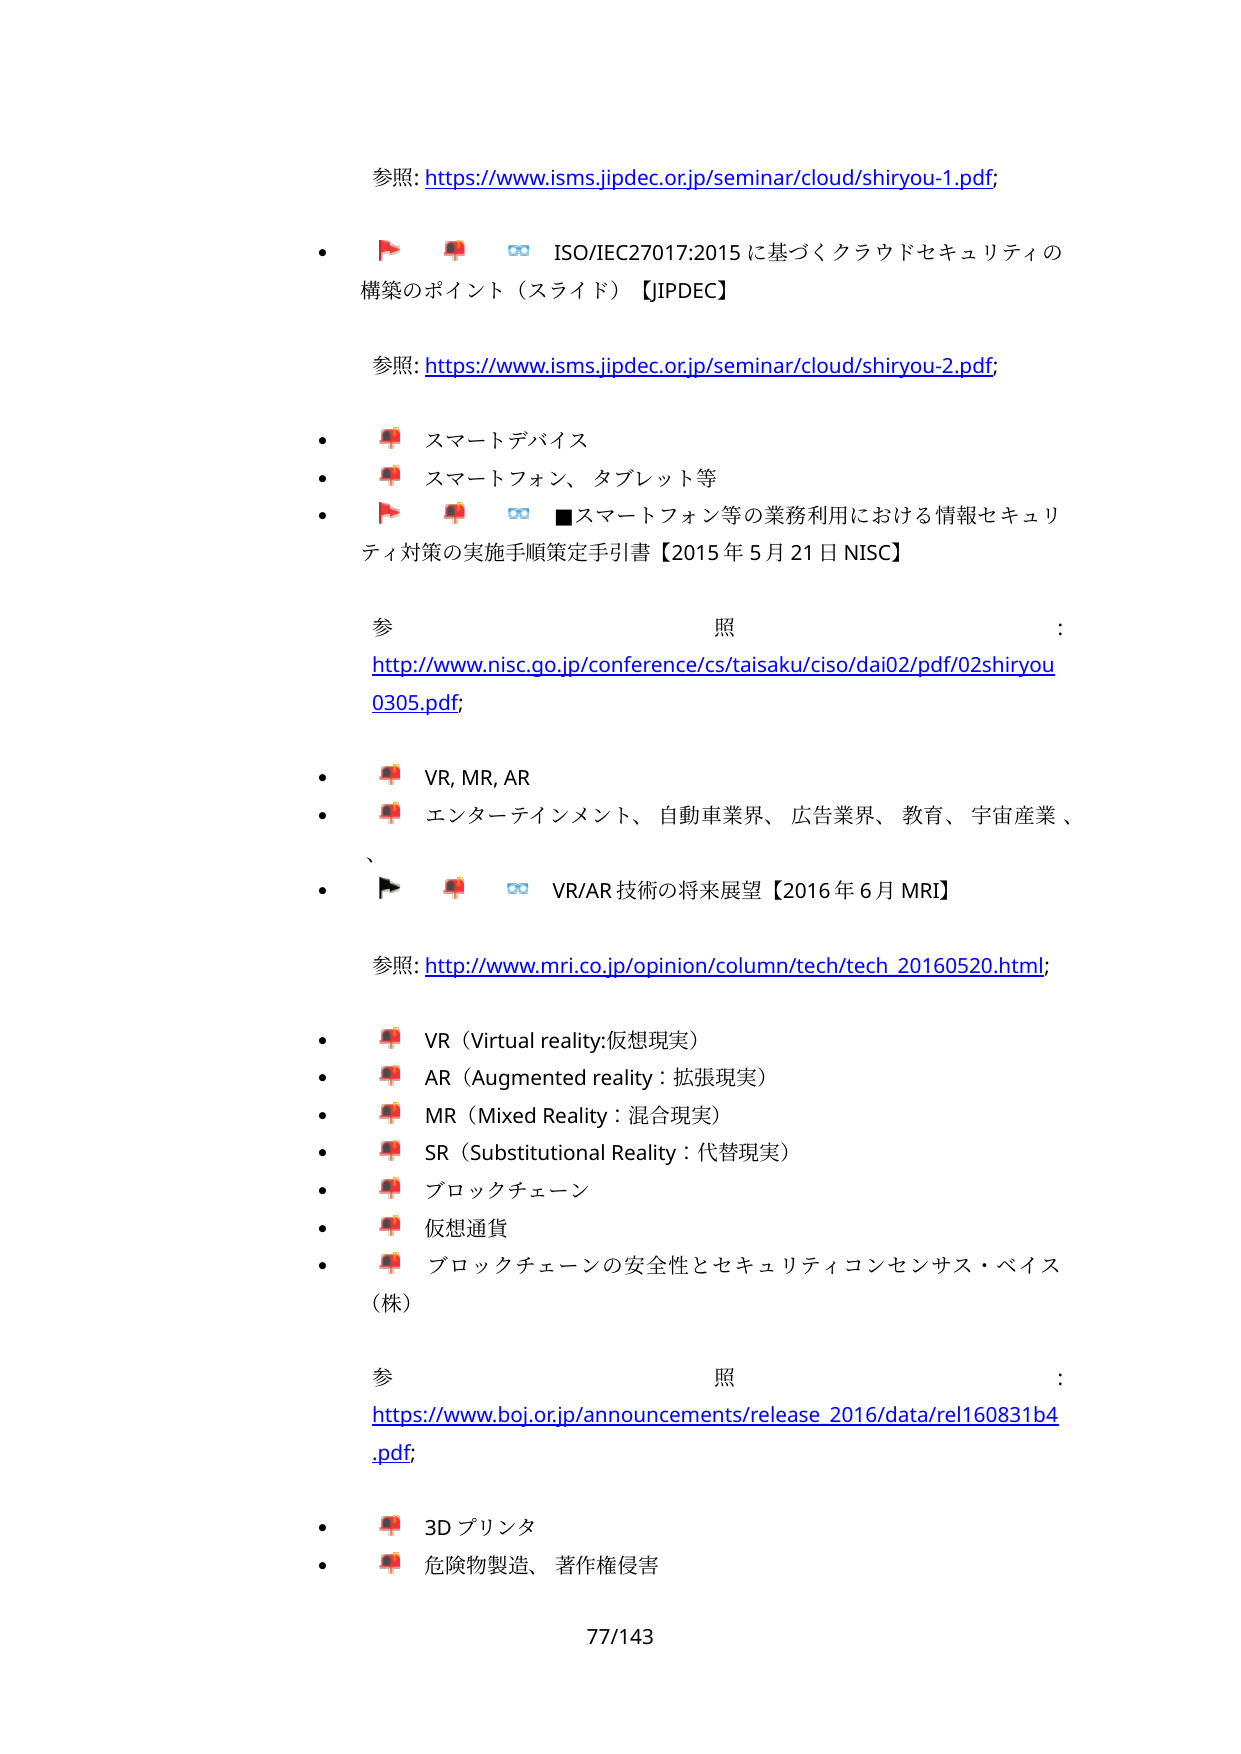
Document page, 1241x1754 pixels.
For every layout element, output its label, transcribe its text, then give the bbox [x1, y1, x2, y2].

picture [379, 1252, 401, 1274]
list 参照: http://www.nisc.go.jp/conference/cs/taisaku/ciso/dai02/pdf/02shiryou0305.pdf; [372, 608, 1063, 721]
list スマートデバイス [319, 421, 1063, 458]
list SR（Substitutional Reality：代替現実） [319, 1133, 1063, 1171]
picture [379, 1140, 401, 1161]
list スマートフォン、 タブレット等 [319, 458, 1063, 496]
picture [379, 877, 401, 899]
picture [379, 502, 401, 524]
list 参照: https://www.boj.or.jp/announcements/release_2016/data/rel160831b4.pdf; [372, 1358, 1063, 1471]
picture [379, 1215, 401, 1236]
list ISO/IEC27017:2015に基づくクラウドセキュリティの構築のポイント（スライド）【JIPDEC】 [319, 233, 1063, 308]
list 参照: https://www.isms.jipdec.or.jp/seminar/cloud/shiryou-1.pdf; [372, 158, 1063, 196]
picture [508, 240, 530, 261]
list ブロックチェーン [319, 1171, 1063, 1208]
picture [379, 1552, 401, 1574]
list 危険物製造、 著作権侵害 [319, 1546, 1063, 1583]
picture [379, 1177, 401, 1199]
picture [443, 502, 465, 524]
list VR/AR技術の将来展望【2016年6月MRI】 [319, 871, 1063, 908]
list 仮想通貨 [319, 1208, 1063, 1246]
picture [379, 1515, 401, 1536]
picture [379, 1065, 401, 1086]
list ■スマートフォン等の業務利用における情報セキュリティ対策の実施手順策定手引書【2015年 5月21日NISC】 [319, 496, 1063, 571]
list ブロックチェーンの安全性とセキュリティコンセンサス・ベイス（株） [319, 1246, 1063, 1321]
picture [443, 877, 465, 899]
list AR（Augmented reality：拡張現実） [319, 1058, 1063, 1096]
picture [379, 802, 401, 824]
picture [379, 1102, 401, 1124]
picture [379, 764, 401, 785]
picture [379, 240, 401, 261]
list 参照: http://www.mri.co.jp/opinion/column/tech/tech_20160520.html; [372, 946, 1063, 983]
picture [379, 465, 401, 486]
list VR, MR, AR [319, 758, 1063, 796]
list MR（Mixed Reality：混合現実） [319, 1096, 1063, 1133]
picture [379, 1027, 401, 1049]
picture [443, 240, 465, 261]
list VR（Virtual reality:仮想現実） [319, 1021, 1063, 1058]
picture [379, 427, 401, 449]
picture [507, 877, 529, 899]
list 3Dプリンタ [319, 1508, 1063, 1546]
picture [508, 502, 530, 524]
list エンターテインメント、 自動車業界、 広告業界、 教育、 宇宙産業 、 、 [319, 796, 1063, 871]
list 参照: https://www.isms.jipdec.or.jp/seminar/cloud/shiryou-2.pdf; [372, 346, 1063, 383]
